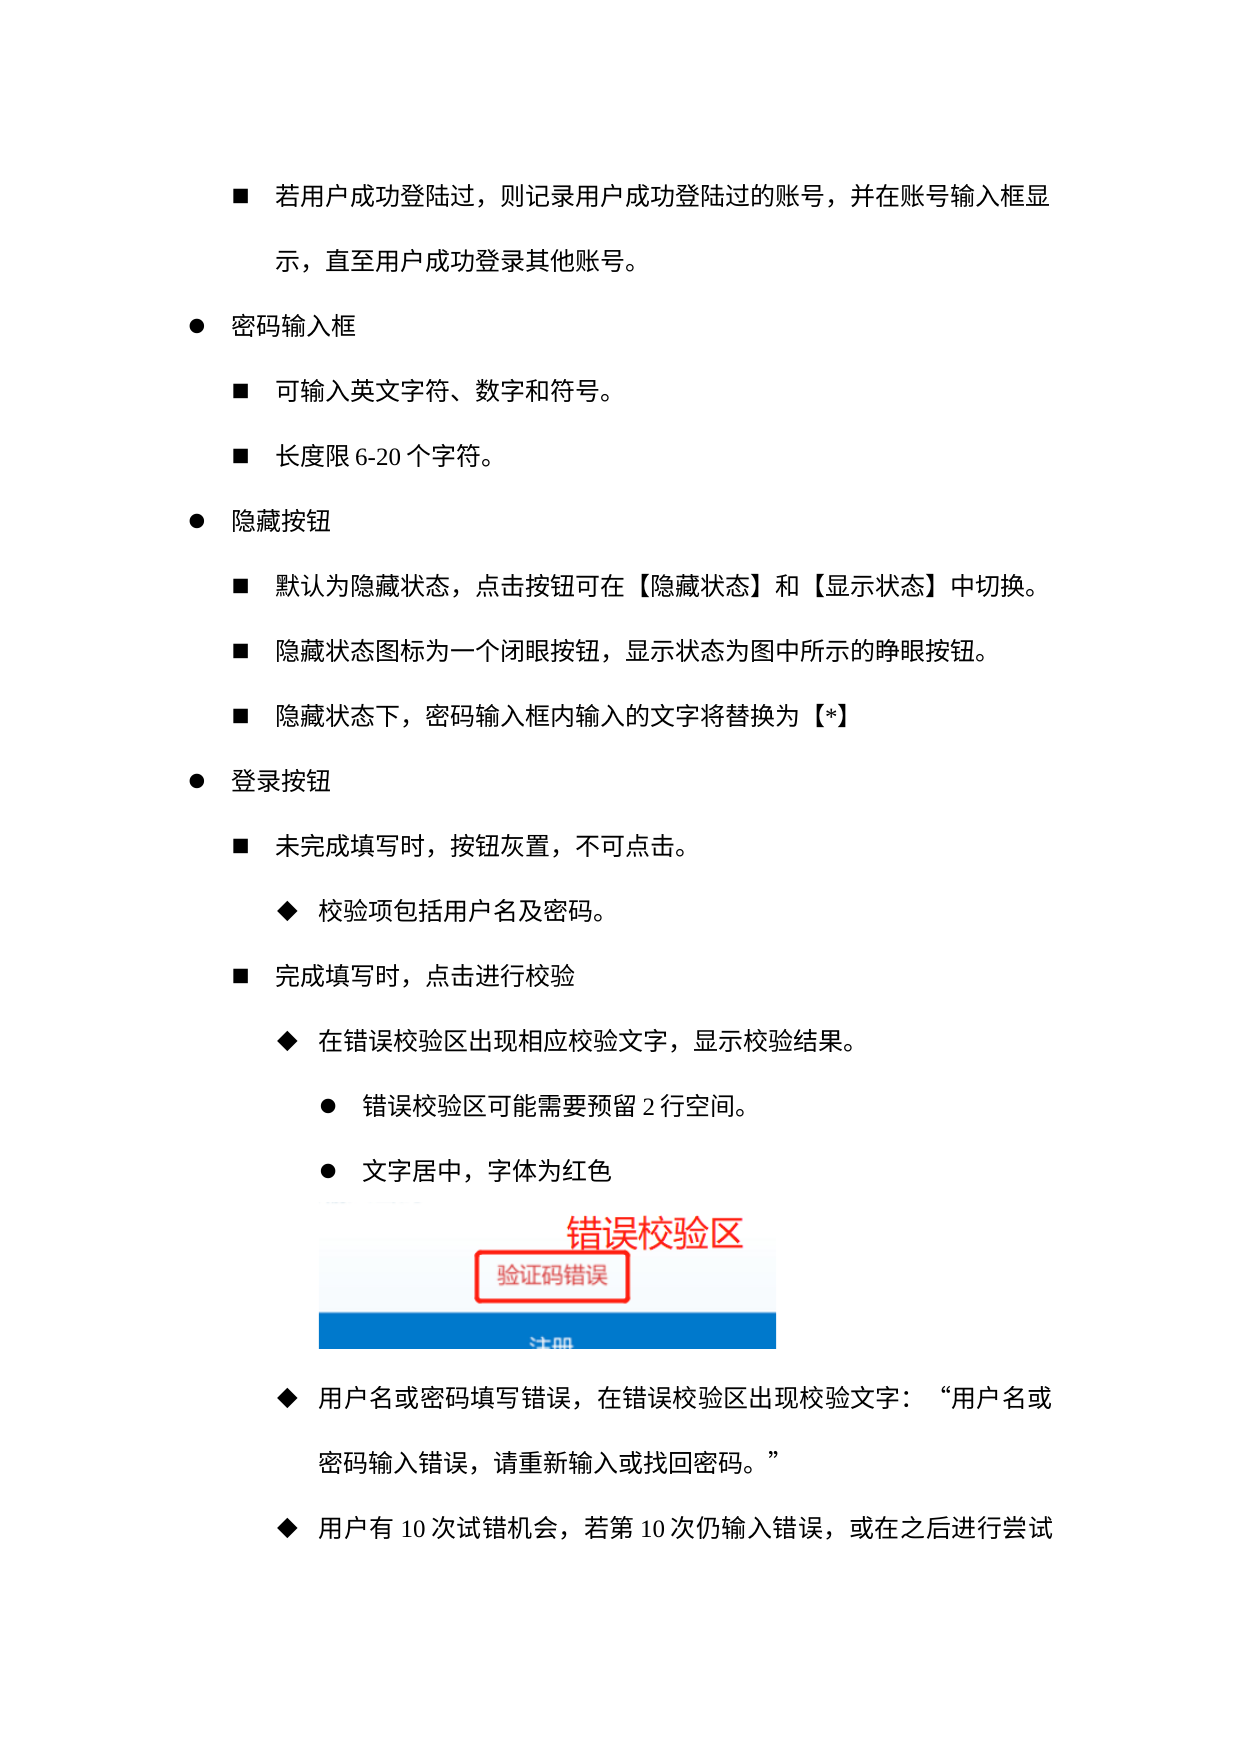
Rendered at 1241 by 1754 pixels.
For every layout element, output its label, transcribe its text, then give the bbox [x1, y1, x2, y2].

list 错误校验区可能需要预留2行空间。 [319, 1072, 1053, 1137]
list 隐藏状态下，密码输入框内输入的文字将替换为【*】 [231, 682, 1053, 747]
list 登录按钮 [187, 747, 1053, 812]
list 隐藏按钮 [187, 487, 1053, 552]
list 完成填写时，点击进行校验 [231, 942, 1053, 1007]
list 可输入英文字符、数字和符号。 [231, 357, 1053, 422]
list 文字居中，字体为红色 [319, 1137, 1053, 1202]
picture [318, 1202, 777, 1349]
list 在错误校验区出现相应校验文字，显示校验结果。 [275, 1007, 1053, 1072]
list 未完成填写时，按钮灰置，不可点击。 [231, 812, 1053, 877]
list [275, 1494, 1053, 1559]
list 默认为隐藏状态，点击按钮可在【隐藏状态】和【显示状态】中切换。 [231, 552, 1053, 617]
list 隐藏状态图标为一个闭眼按钮，显示状态为图中所示的睁眼按钮。 [231, 617, 1053, 682]
list 长度限6-20个字符。 [231, 422, 1053, 487]
list 密码输入框 [187, 292, 1053, 357]
list 用户名或密码填写错误，在错误校验区出现校验文字：“用户名或密码输入错误，请重新输入或找回密码。” [275, 1364, 1053, 1494]
list 若用户成功登陆过，则记录用户成功登陆过的账号，并在账号输入框显示，直至用户成功登录其他账号。 [231, 162, 1053, 292]
list 校验项包括用户名及密码。 [275, 877, 1053, 942]
